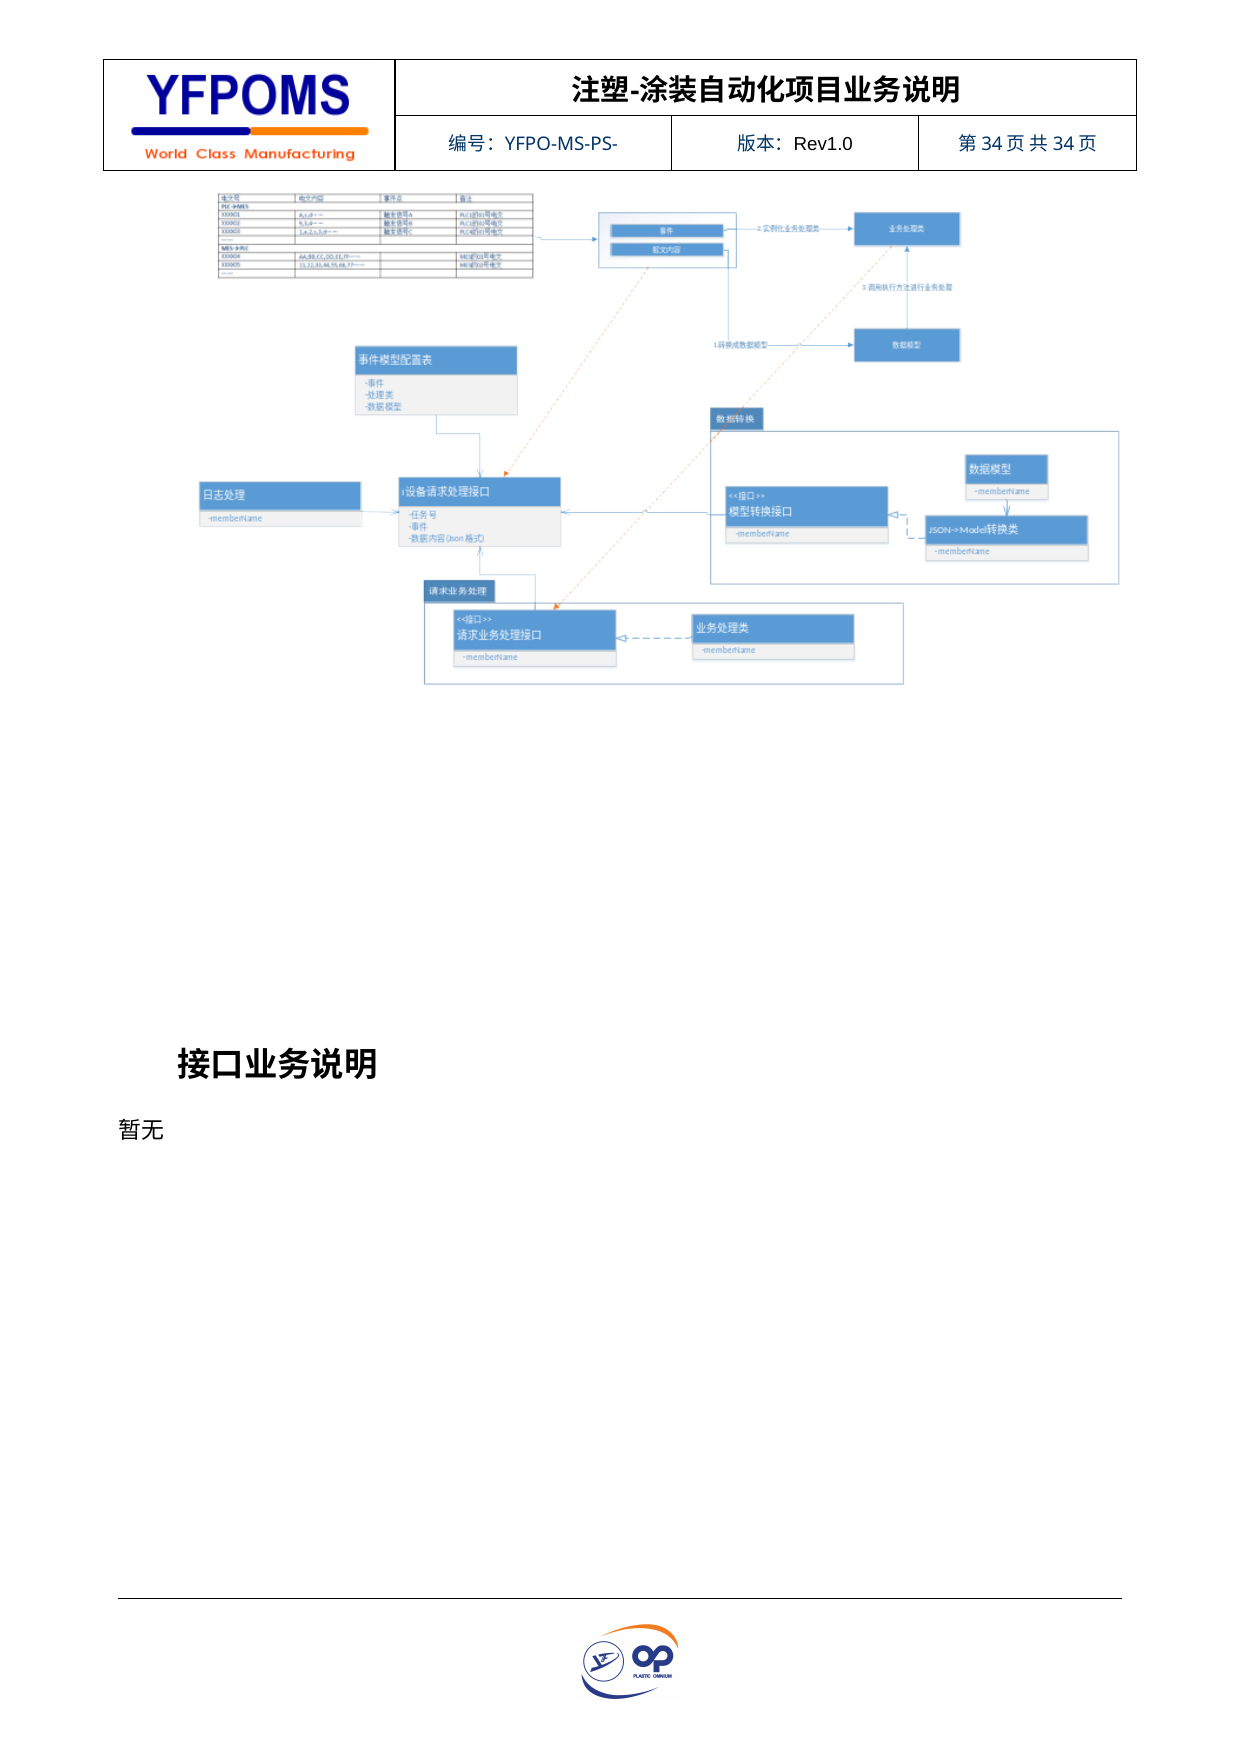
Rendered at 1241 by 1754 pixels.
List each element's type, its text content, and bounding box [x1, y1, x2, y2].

picture [573, 1617, 683, 1702]
text 暂无 [118, 1112, 1122, 1145]
picture [120, 60, 378, 170]
subtitle 接口业务说明 [177, 1037, 1122, 1086]
